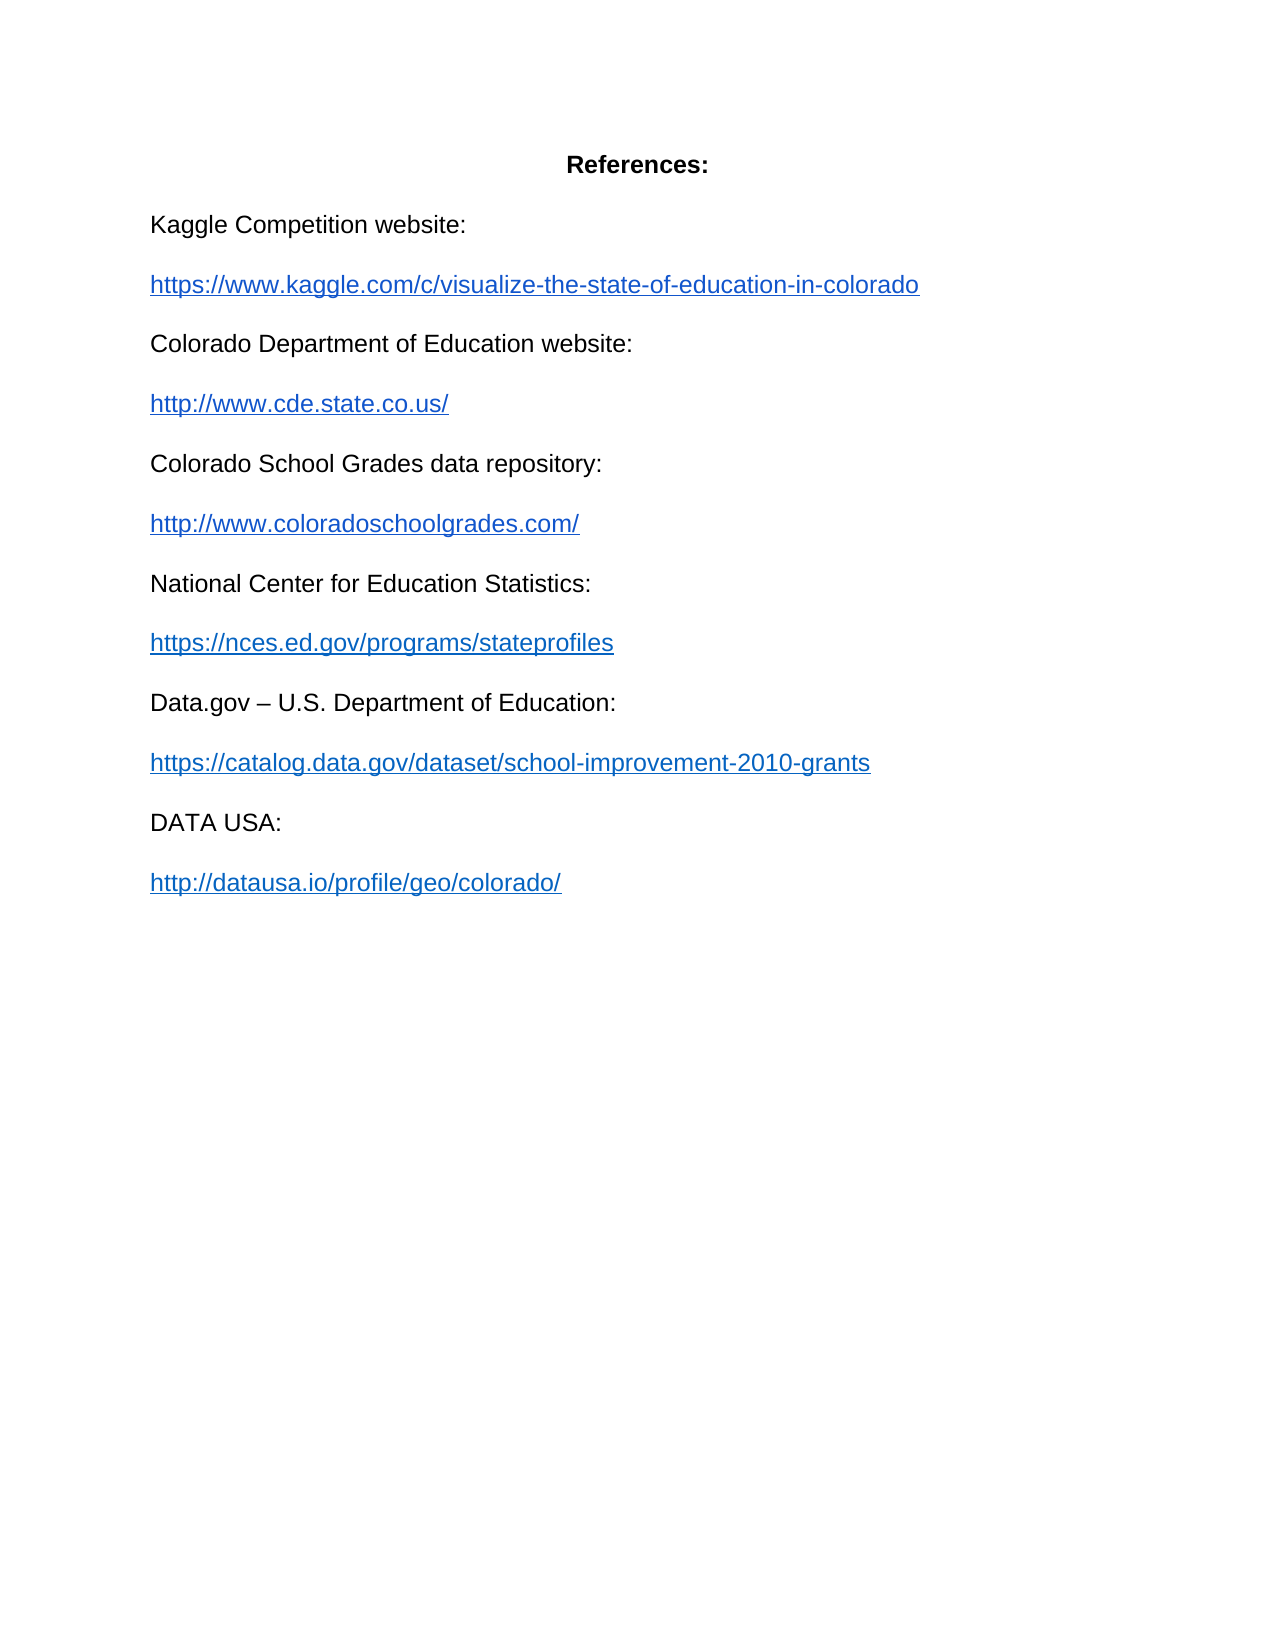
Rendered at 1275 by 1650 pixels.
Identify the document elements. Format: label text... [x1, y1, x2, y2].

text http://datausa.io/profile/geo/colorado/ [150, 867, 1125, 896]
text Data.gov – U.S. Department of Education: [150, 688, 1125, 717]
text Colorado Department of Education website: [150, 329, 1125, 358]
text National Center for Education Statistics: [150, 568, 1125, 597]
text http://www.coloradoschoolgrades.com/ [150, 509, 1125, 537]
text https://www.kaggle.com/c/visualize-the-state-of-education-in-colorado [150, 269, 1125, 298]
text Kaggle Competition website: [150, 210, 1125, 238]
text http://www.cde.state.co.us/ [150, 389, 1125, 418]
text https://catalog.data.gov/dataset/school-improvement-2010-grants [150, 748, 1125, 777]
text Colorado School Grades data repository: [150, 449, 1125, 478]
text https://nces.ed.gov/programs/stateprofiles [150, 628, 1125, 657]
text References: [150, 150, 1125, 179]
text DATA USA: [150, 808, 1125, 836]
